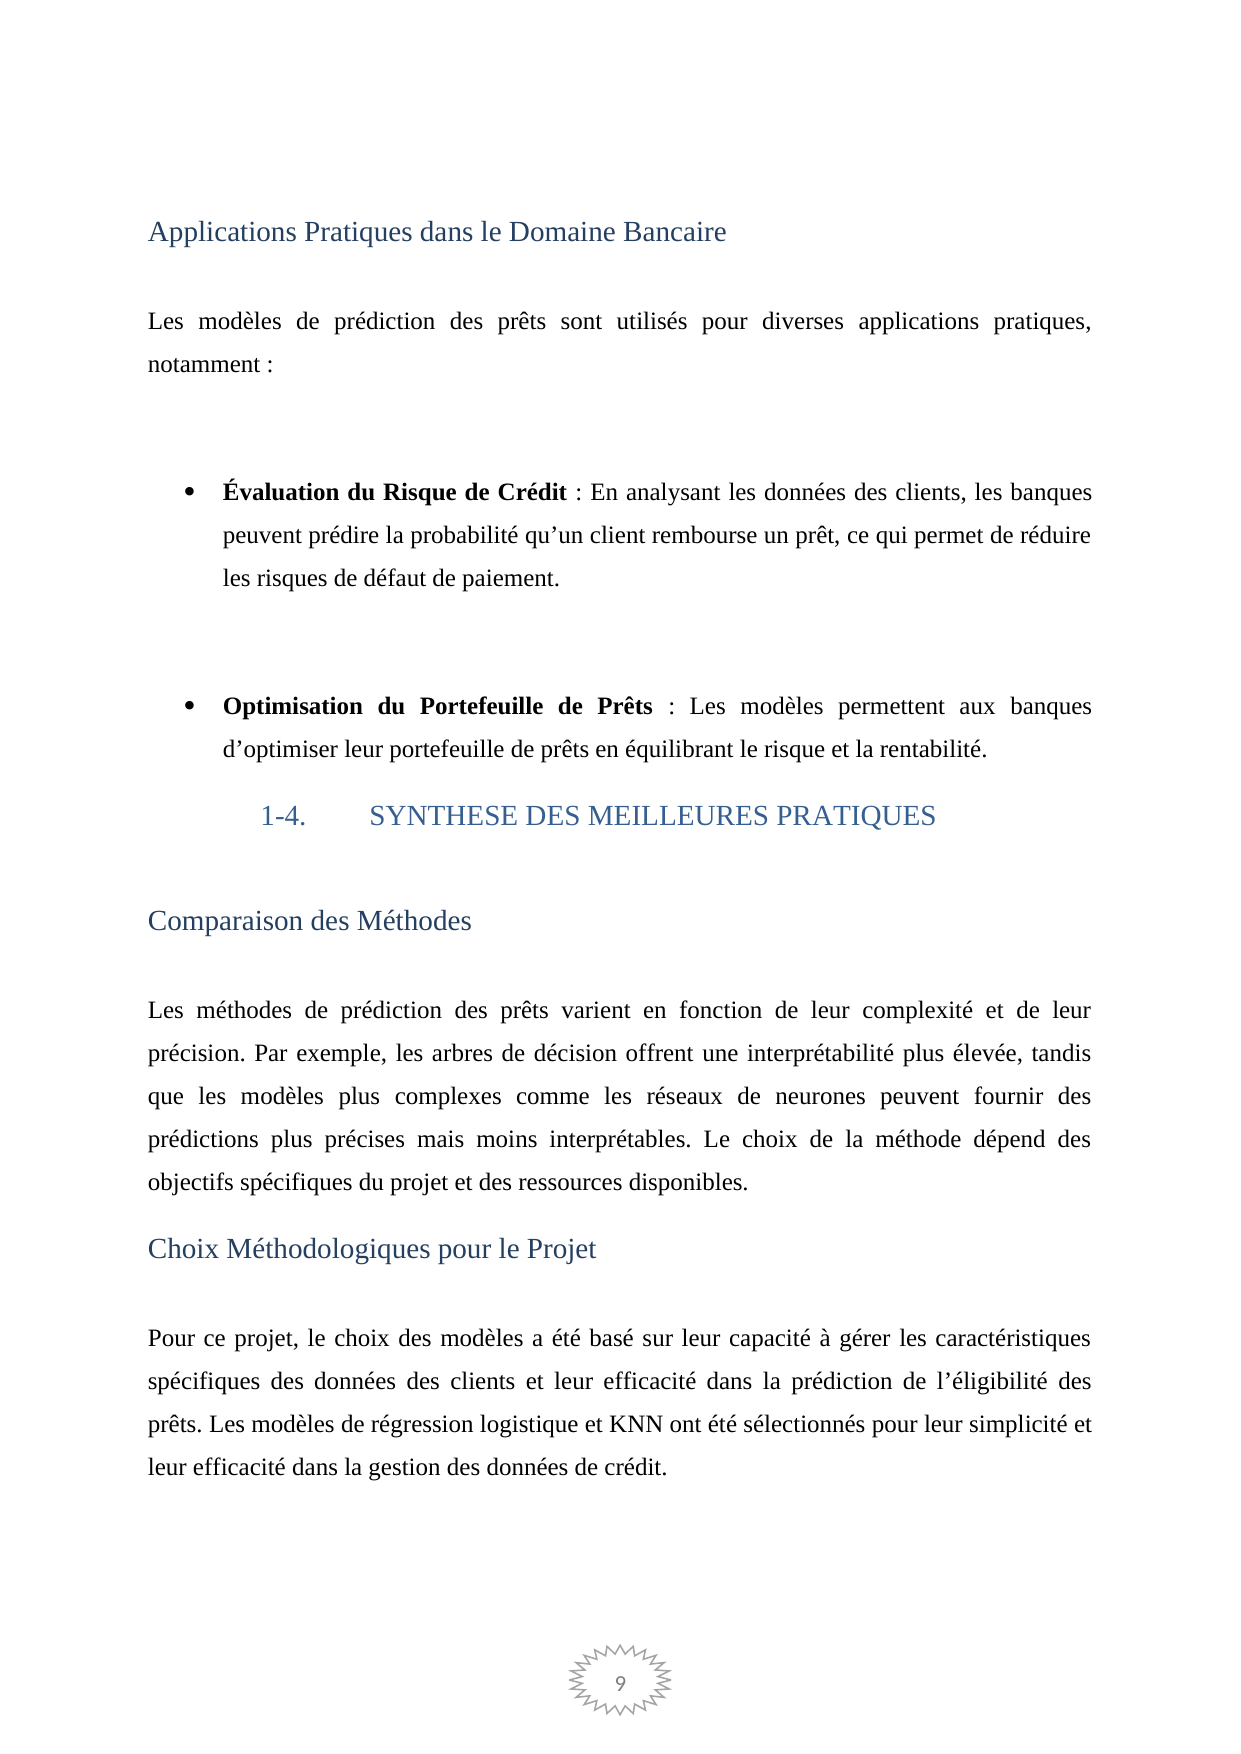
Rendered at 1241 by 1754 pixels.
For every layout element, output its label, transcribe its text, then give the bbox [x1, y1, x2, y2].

subtitle Applications Pratiques dans le Domaine Bancaire [148, 214, 1093, 248]
subtitle Comparaison des Méthodes [148, 903, 1093, 937]
subtitle Choix Méthodologiques pour le Projet [148, 1231, 1093, 1265]
subtitle SYNTHESE DES MEILLEURES PRATIQUES [260, 798, 1093, 832]
text Les méthodes de prédiction des prêts varient en fonction de leur complexité et de leur précision. Par exemple, les arbres de décision offrent une interprétabilité plus élevée, tandis que les modèles plus complexes comme les réseaux de neurones peuvent fournir des prédictions plus précises mais moins interprétables. Le choix de la méthode dépend des objectifs spécifiques du projet et des ressources disponibles. [148, 995, 1093, 1196]
text Les modèles de prédiction des prêts sont utilisés pour diverses applications pratiques, notamment : [148, 306, 1093, 378]
list Évaluation du Risque de Crédit : En analysant les données des clients, les banques peuvent prédire la probabilité qu’un client rembourse un prêt, ce qui permet de réduire les risques de défaut de paiement. [185, 477, 1093, 592]
list Optimisation du Portefeuille de Prêts : Les modèles permettent aux banques d’optimiser leur portefeuille de prêts en équilibrant le risque et la rentabilité. [185, 691, 1093, 763]
text Pour ce projet, le choix des modèles a été basé sur leur capacité à gérer les caractéristiques spécifiques des données des clients et leur efficacité dans la prédiction de l’éligibilité des prêts. Les modèles de régression logistique et KNN ont été sélectionnés pour leur simplicité et leur efficacité dans la gestion des données de crédit. [148, 1323, 1093, 1481]
